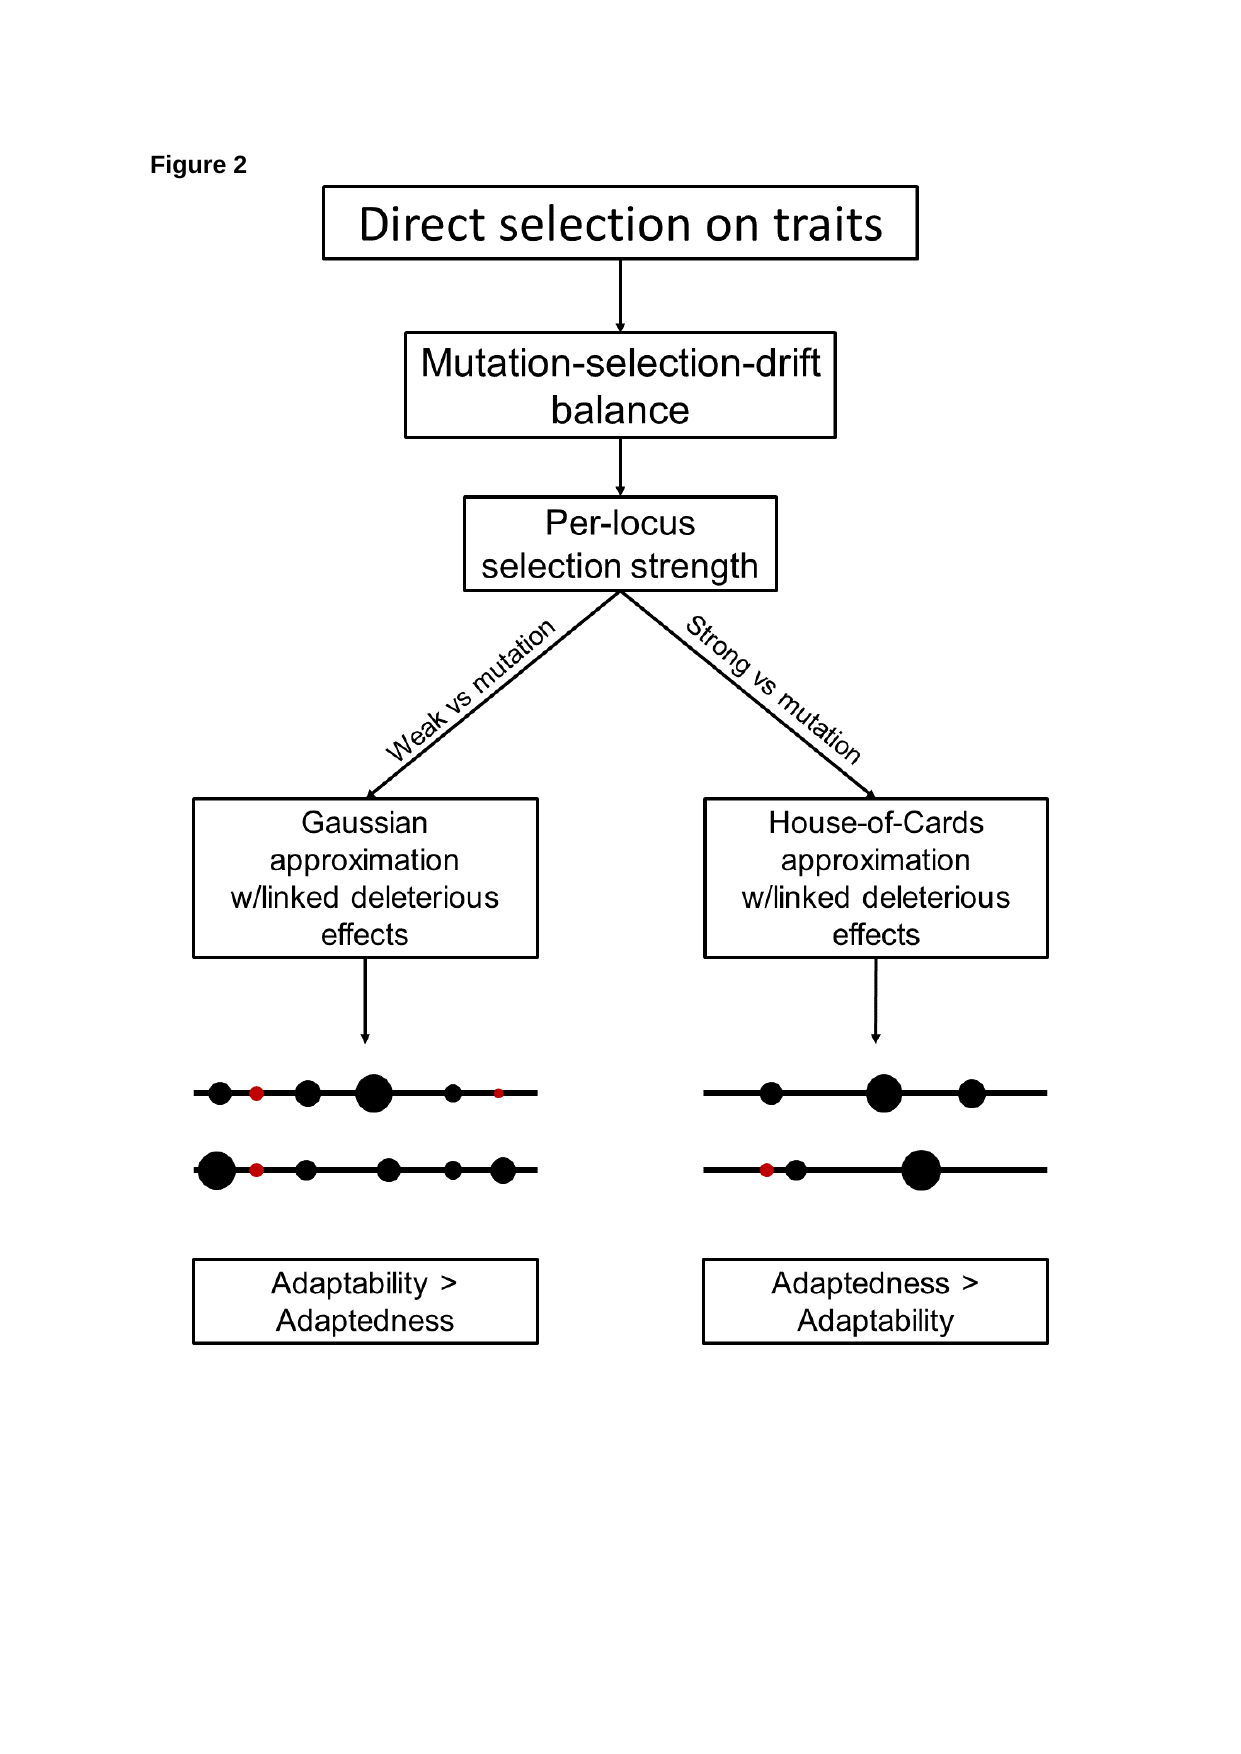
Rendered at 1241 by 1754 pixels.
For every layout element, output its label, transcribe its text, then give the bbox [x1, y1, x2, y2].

subtitle Figure 2 [150, 150, 1090, 179]
picture [150, 179, 1090, 1560]
